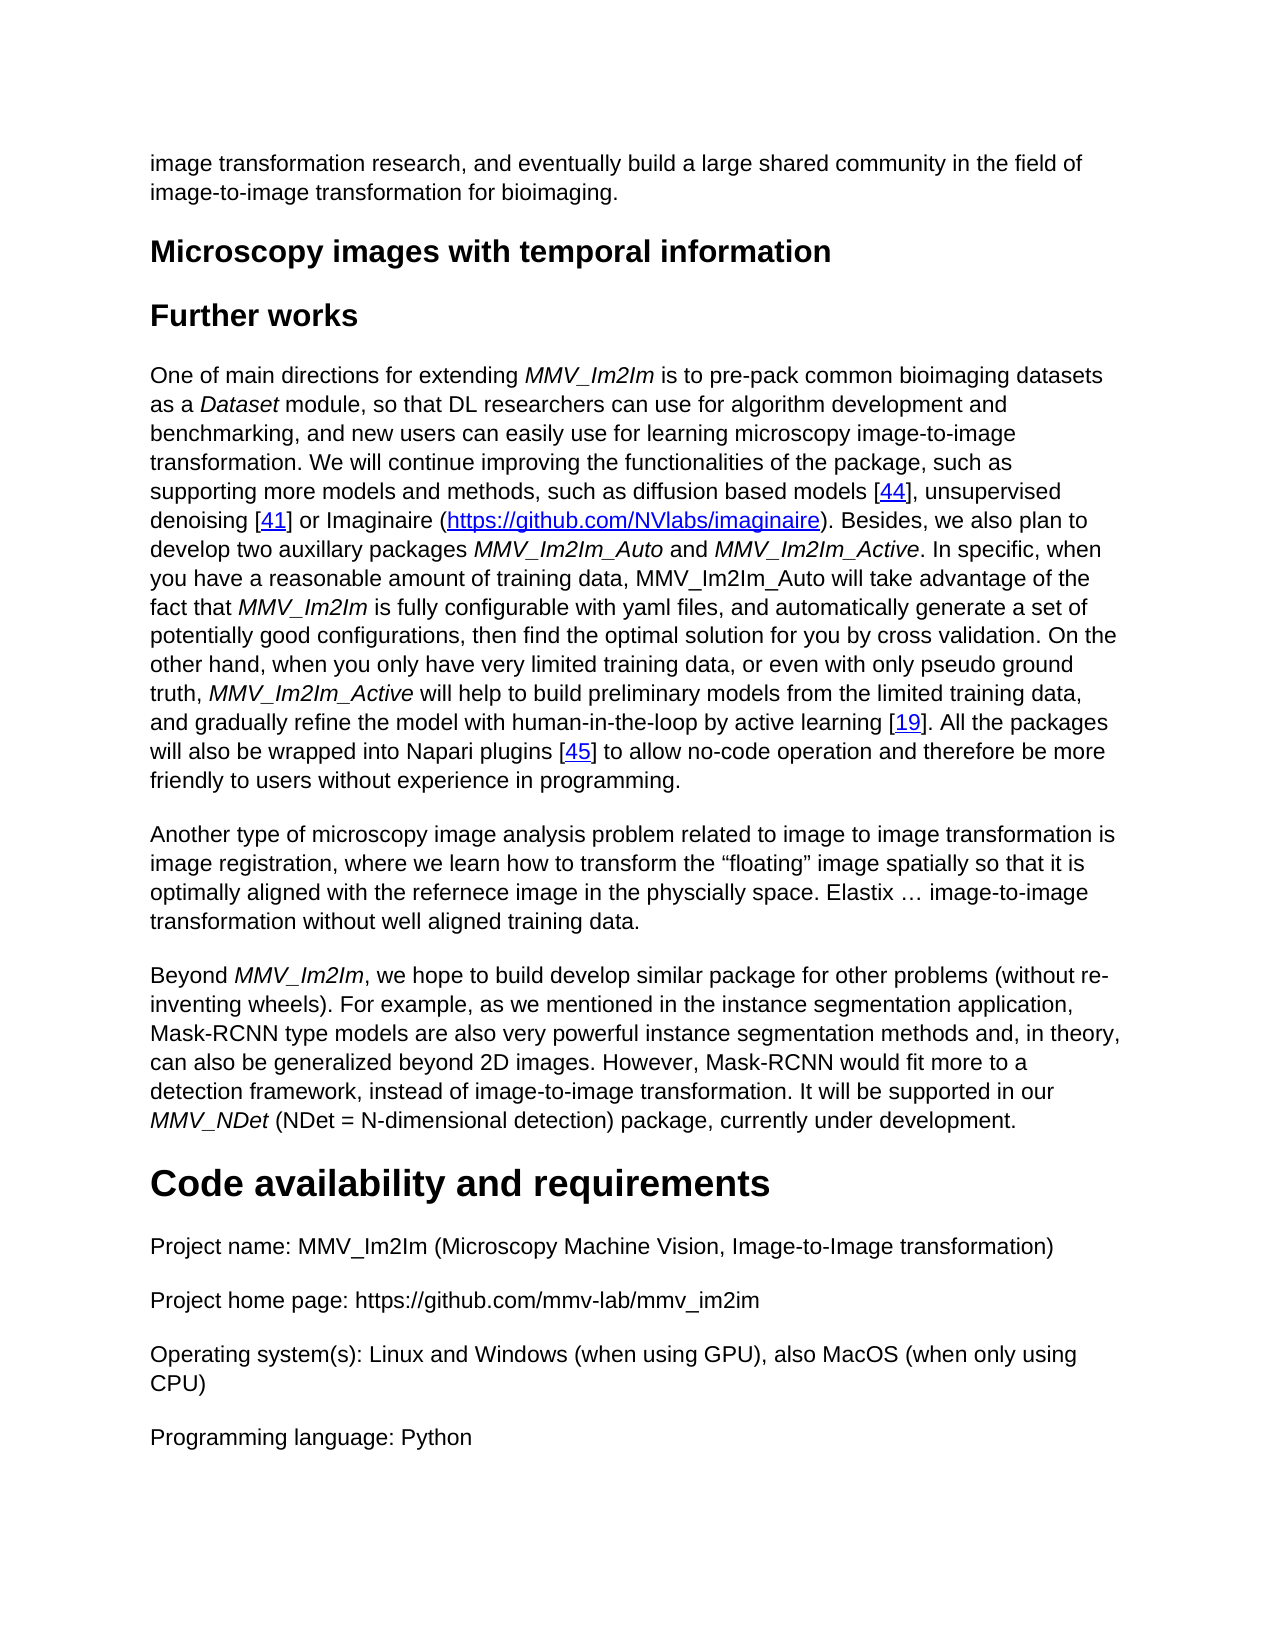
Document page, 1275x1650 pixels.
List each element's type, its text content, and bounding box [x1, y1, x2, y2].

text Another type of microscopy image analysis problem related to image to image transformation is image registration, where we learn how to transform the “floating” image spatially so that it is optimally aligned with the refernece image in the physcially space. Elastix … image-to-image transformation without well aligned training data. [150, 821, 1125, 934]
subtitle Microscopy images with temporal information [150, 233, 1125, 269]
text Programming language: Python [150, 1424, 1125, 1450]
subtitle Further works [150, 297, 1125, 333]
text Operating system(s): Linux and Windows (when using GPU), also MacOS (when only using CPU) [150, 1341, 1125, 1396]
text One of main directions for extending MMV_Im2Im is to pre-pack common bioimaging datasets as a Dataset module, so that DL researchers can use for algorithm development and benchmarking, and new users can easily use for learning microscopy image-to-image transformation. We will continue improving the functionalities of the package, such as supporting more models and methods, such as diffusion based models [44], unsupervised denoising [41] or Imaginaire (https://github.com/NVlabs/imaginaire). Besides, we also plan to develop two auxillary packages MMV_Im2Im_Auto and MMV_Im2Im_Active. In specific, when you have a reasonable amount of training data, MMV_Im2Im_Auto will take advantage of the fact that MMV_Im2Im is fully configurable with yaml files, and automatically generate a set of potentially good configurations, then find the optimal solution for you by cross validation. On the other hand, when you only have very limited training data, or even with only pseudo ground truth, MMV_Im2Im_Active will help to build preliminary models from the limited training data, and gradually refine the model with human-in-the-loop by active learning [19]. All the packages will also be wrapped into Napari plugins [45] to allow no-code operation and therefore be more friendly to users without experience in programming. [150, 362, 1125, 794]
text Project home page: https://github.com/mmv-lab/mmv_im2im [150, 1287, 1125, 1313]
subtitle Code availability and requirements [150, 1161, 1125, 1204]
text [150, 150, 1125, 205]
text Project name: MMV_Im2Im (Microscopy Machine Vision, Image-to-Image transformation) [150, 1233, 1125, 1259]
text Beyond MMV_Im2Im, we hope to build develop similar package for other problems (without re-inventing wheels). For example, as we mentioned in the instance segmentation application, Mask-RCNN type models are also very powerful instance segmentation methods and, in theory, can also be generalized beyond 2D images. However, Mask-RCNN would fit more to a detection framework, instead of image-to-image transformation. It will be supported in our MMV_NDet (NDet = N-dimensional detection) package, currently under development. [150, 962, 1125, 1133]
